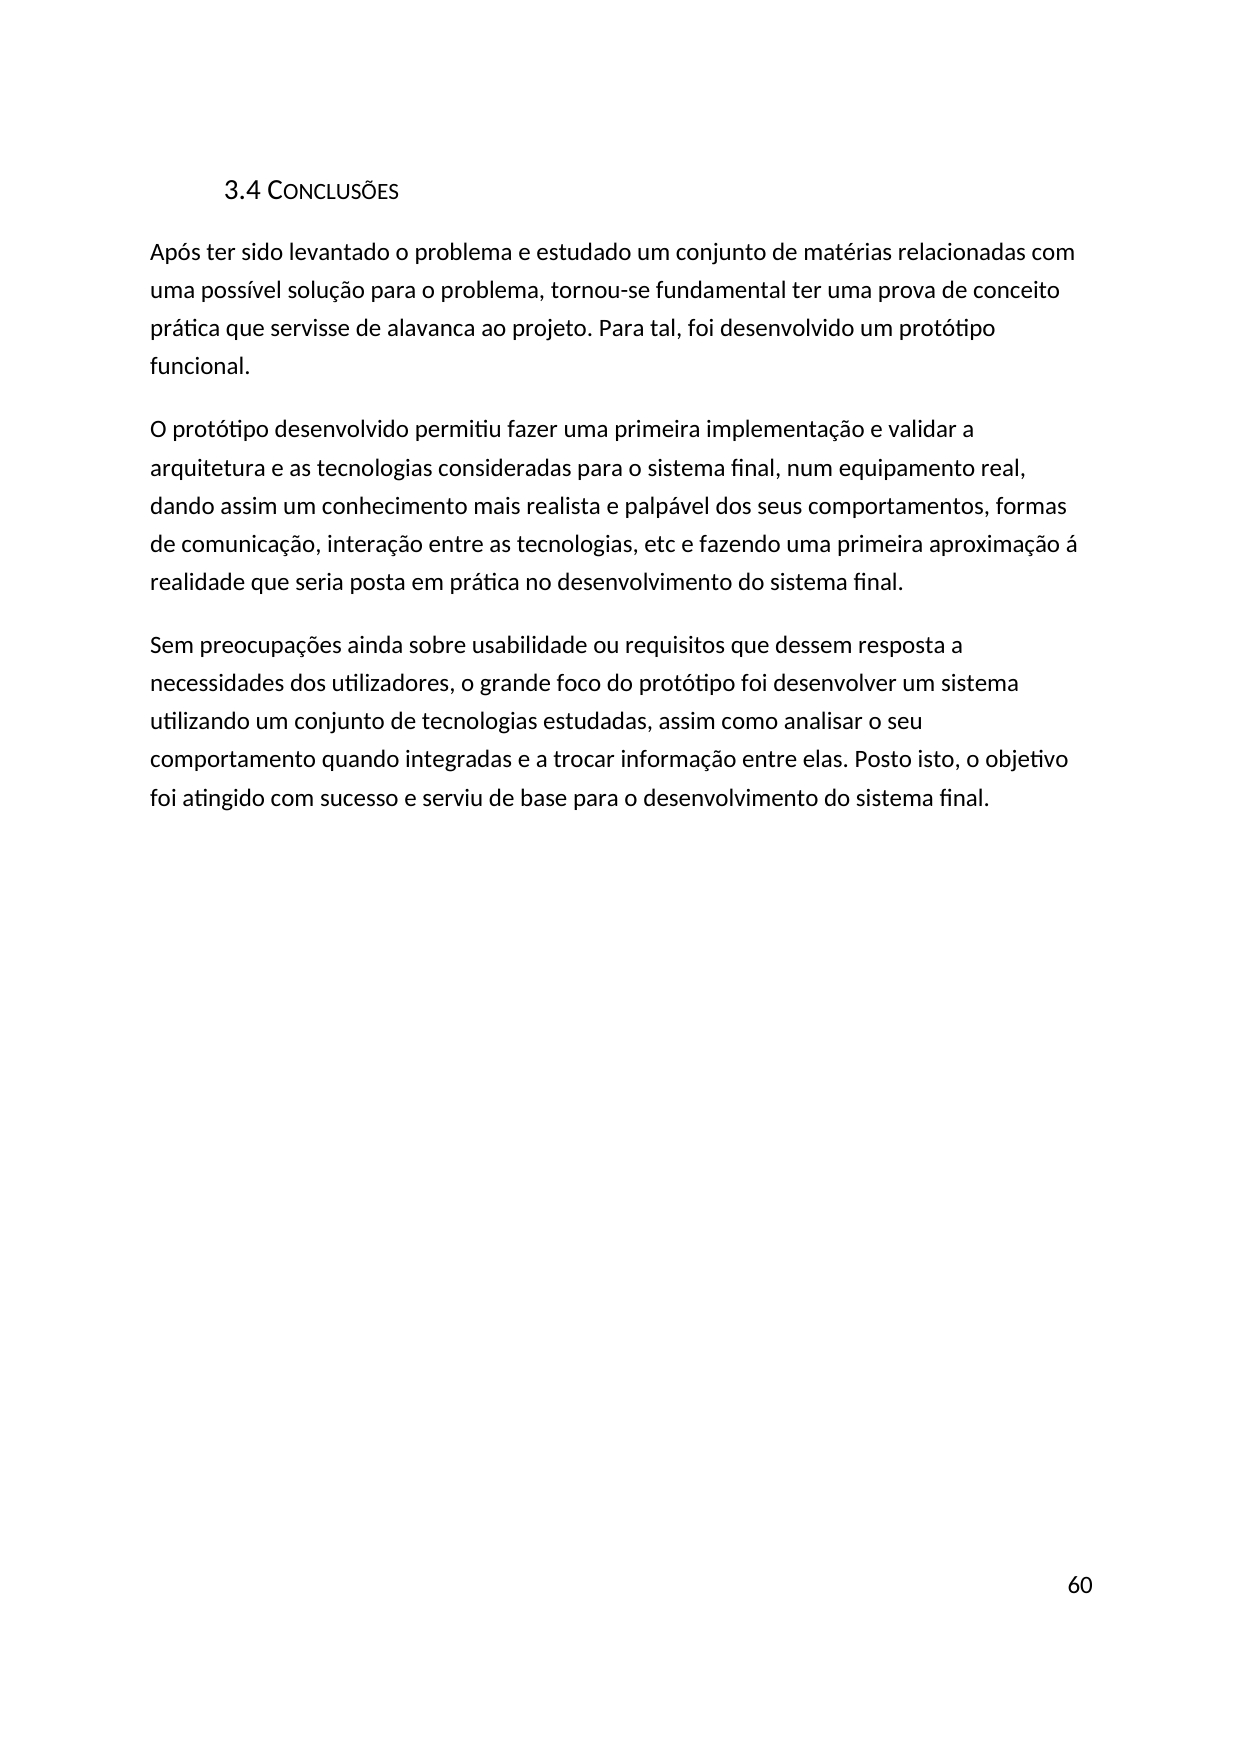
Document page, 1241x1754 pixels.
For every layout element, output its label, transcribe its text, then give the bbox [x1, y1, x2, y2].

subtitle 3.4 Conclusões [150, 171, 1092, 206]
text Após ter sido levantado o problema e estudado um conjunto de matérias relacionadas com uma possível solução para o problema, tornou-se fundamental ter uma prova de conceito prática que servisse de alavanca ao projeto. Para tal, foi desenvolvido um protótipo funcional. [150, 236, 1092, 381]
text O protótipo desenvolvido permitiu fazer uma primeira implementação e validar a arquitetura e as tecnologias consideradas para o sistema final, num equipamento real, dando assim um conhecimento mais realista e palpável dos seus comportamentos, formas de comunicação, interação entre as tecnologias, etc e fazendo uma primeira aproximação á realidade que seria posta em prática no desenvolvimento do sistema final. [150, 413, 1092, 597]
text Sem preocupações ainda sobre usabilidade ou requisitos que dessem resposta a necessidades dos utilizadores, o grande foco do protótipo foi desenvolver um sistema utilizando um conjunto de tecnologias estudadas, assim como analisar o seu comportamento quando integradas e a trocar informação entre elas. Posto isto, o objetivo foi atingido com sucesso e serviu de base para o desenvolvimento do sistema final. [150, 629, 1092, 812]
